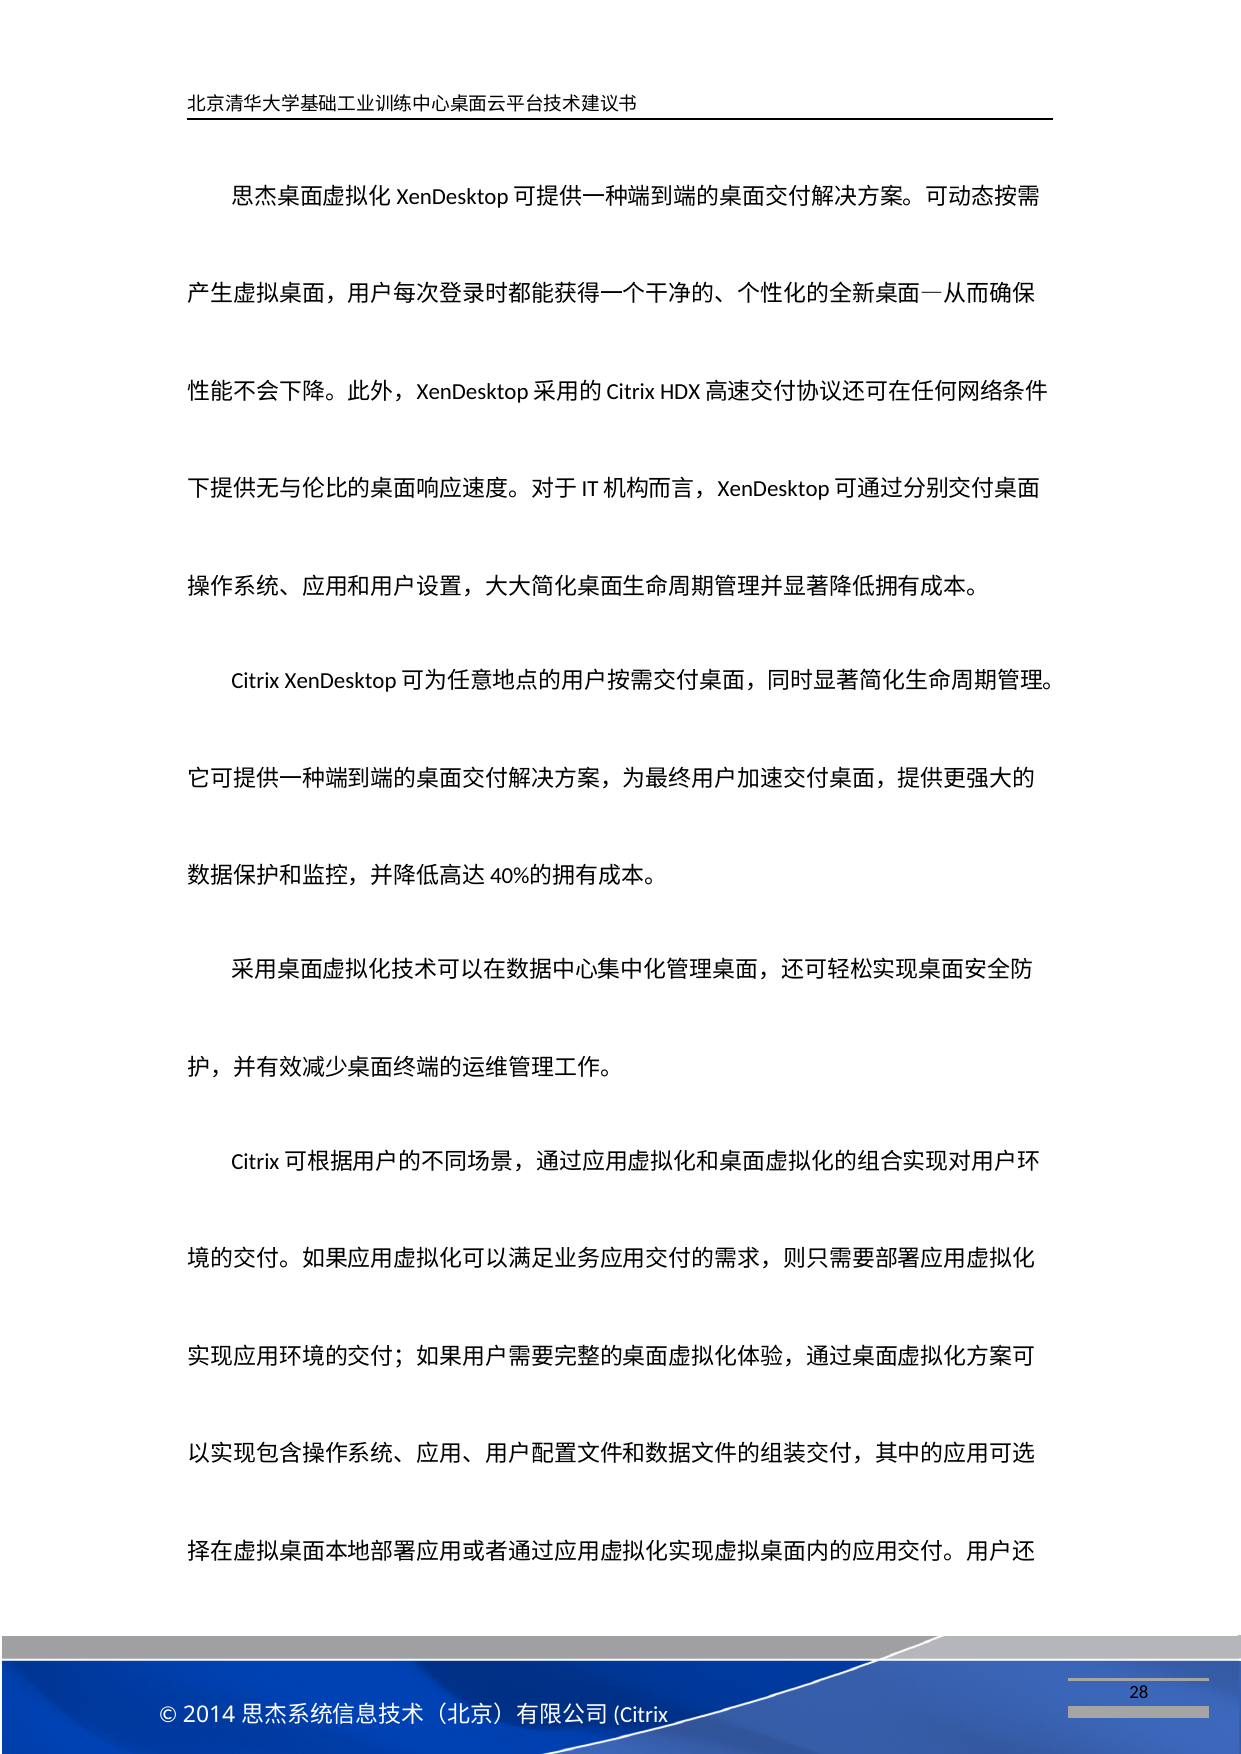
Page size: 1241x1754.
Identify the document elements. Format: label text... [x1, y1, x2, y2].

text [187, 1127, 1053, 1582]
text 采用桌面虚拟化技术可以在数据中心集中化管理桌面，还可轻松实现桌面安全防护，并有效减少桌面终端的运维管理工作。 [187, 935, 1053, 1098]
picture [3, 1635, 1241, 1754]
text Citrix XenDesktop可为任意地点的用户按需交付桌面，同时显著简化生命周期管理。它可提供一种端到端的桌面交付解决方案，为最终用户加速交付桌面，提供更强大的数据保护和监控，并降低高达40%的拥有成本。 [187, 646, 1053, 906]
text 思杰桌面虚拟化 XenDesktop可提供一种端到端的桌面交付解决方案。可动态按需产生虚拟桌面，用户每次登录时都能获得一个干净的、个性化的全新桌面—从而确保性能不会下降。此外，XenDesktop采用的Citrix HDX高速交付协议还可在任何网络条件下提供无与伦比的桌面响应速度。对于IT机构而言，XenDesktop可通过分别交付桌面操作系统、应用和用户设置，大大简化桌面生命周期管理并显著降低拥有成本。 [187, 162, 1053, 617]
